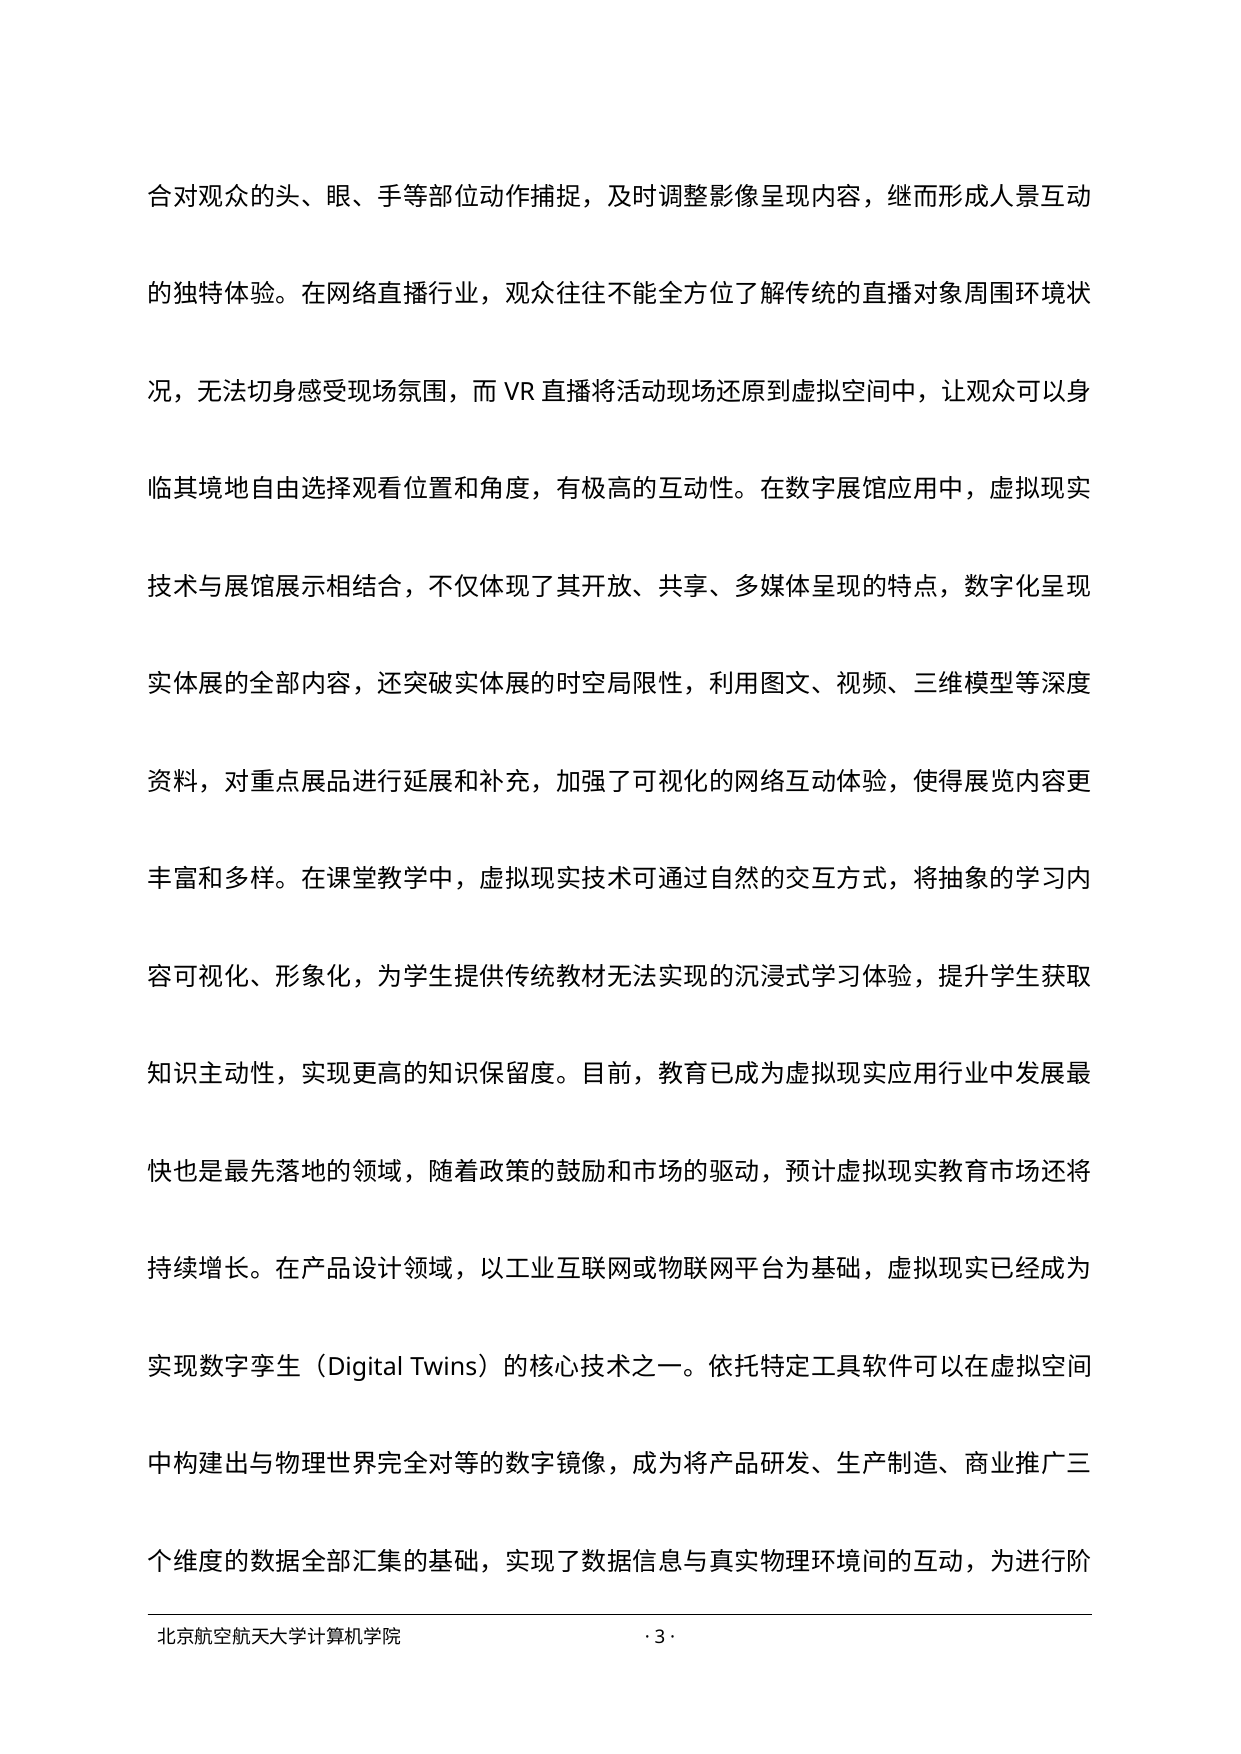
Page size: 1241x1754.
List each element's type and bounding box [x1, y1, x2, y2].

text [148, 162, 1092, 1592]
